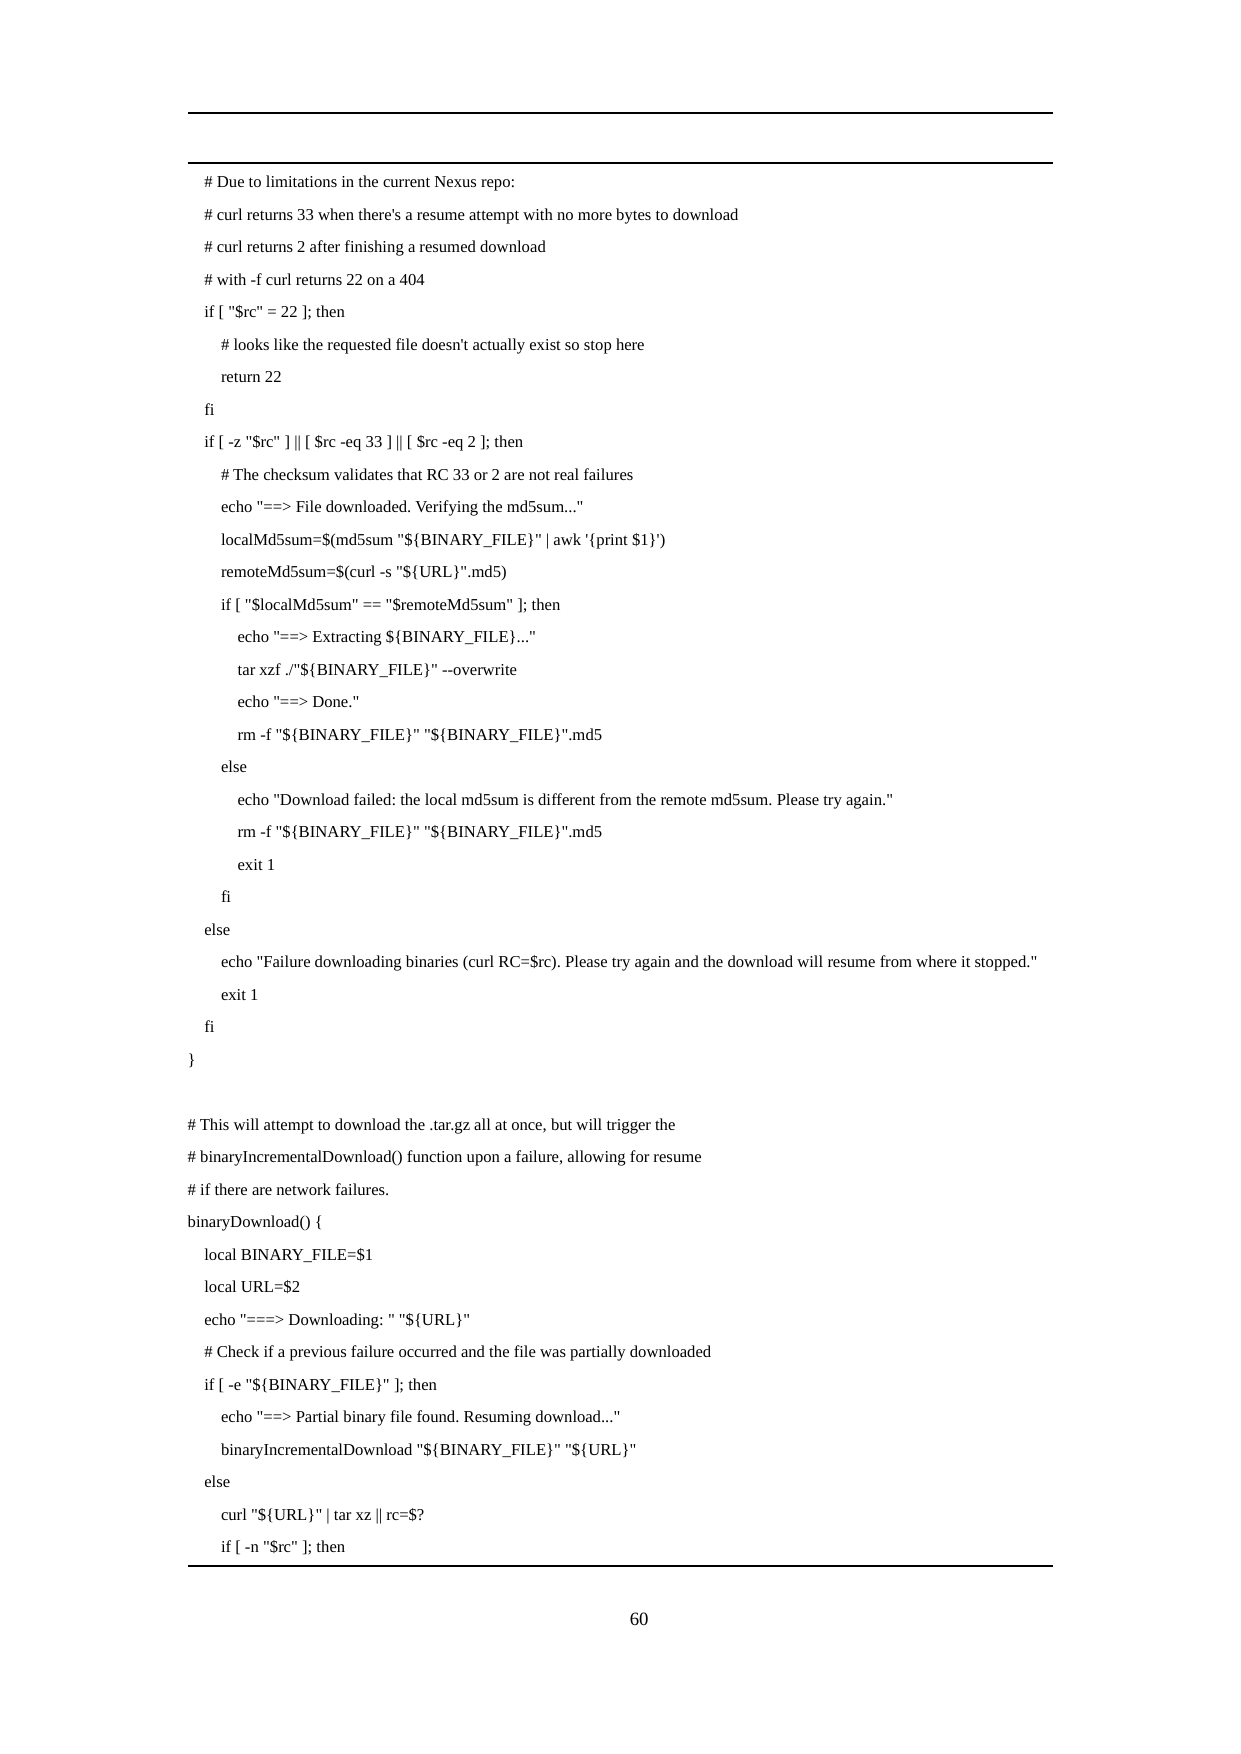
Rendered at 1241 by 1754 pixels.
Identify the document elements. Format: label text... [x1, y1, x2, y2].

text else [187, 1466, 1053, 1498]
text tar xzf ./"${BINARY_FILE}" --overwrite [187, 653, 1053, 686]
text # if there are network failures. [187, 1173, 1053, 1206]
text rm -f "${BINARY_FILE}" "${BINARY_FILE}".md5 [187, 816, 1053, 848]
text localMd5sum=$(md5sum "${BINARY_FILE}" | awk '{print $1}') [187, 523, 1053, 556]
text local URL=$2 [187, 1271, 1053, 1303]
text echo "Failure downloading binaries (curl RC=$rc). Please try again and the download will resume from where it stopped." [187, 946, 1053, 978]
text if [ -e "${BINARY_FILE}" ]; then [187, 1368, 1053, 1401]
text binaryDownload() { [187, 1206, 1053, 1238]
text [187, 1433, 1053, 1466]
text # curl returns 33 when there's a resume attempt with no more bytes to download [187, 198, 1053, 231]
text rm -f "${BINARY_FILE}" "${BINARY_FILE}".md5 [187, 718, 1053, 751]
text # binaryIncrementalDownload() function upon a failure, allowing for resume [187, 1141, 1053, 1173]
text return 22 [187, 361, 1053, 393]
text # Check if a previous failure occurred and the file was partially downloaded [187, 1336, 1053, 1368]
text if [ -n "$rc" ]; then [187, 1527, 1053, 1567]
text exit 1 [187, 978, 1053, 1011]
text echo "==> Extracting ${BINARY_FILE}..." [187, 621, 1053, 653]
text # The checksum validates that RC 33 or 2 are not real failures [187, 458, 1053, 491]
text echo "==> File downloaded. Verifying the md5sum..." [187, 491, 1053, 523]
text # curl returns 2 after finishing a resumed download [187, 231, 1053, 263]
text # with -f curl returns 22 on a 404 [187, 263, 1053, 296]
text exit 1 [187, 848, 1053, 881]
text echo "Download failed: the local md5sum is different from the remote md5sum. Please try again." [187, 783, 1053, 816]
text # Due to limitations in the current Nexus repo: [187, 163, 1053, 198]
text } [187, 1043, 1053, 1076]
text else [187, 751, 1053, 783]
text curl "${URL}" | tar xz || rc=$? [187, 1498, 1053, 1527]
text fi [187, 881, 1053, 913]
text local BINARY_FILE=$1 [187, 1238, 1053, 1271]
text fi [187, 393, 1053, 426]
text # looks like the requested file doesn't actually exist so stop here [187, 328, 1053, 361]
text if [ "$rc" = 22 ]; then [187, 296, 1053, 328]
text # This will attempt to download the .tar.gz all at once, but will trigger the [187, 1108, 1053, 1141]
text if [ -z "$rc" ] || [ $rc -eq 33 ] || [ $rc -eq 2 ]; then [187, 426, 1053, 458]
text fi [187, 1011, 1053, 1043]
text echo "==> Done." [187, 686, 1053, 718]
text if [ "$localMd5sum" == "$remoteMd5sum" ]; then [187, 588, 1053, 621]
text remoteMd5sum=$(curl -s "${URL}".md5) [187, 556, 1053, 588]
text else [187, 913, 1053, 946]
text echo "===> Downloading: " "${URL}" [187, 1303, 1053, 1336]
text echo "==> Partial binary file found. Resuming download..." [187, 1401, 1053, 1433]
